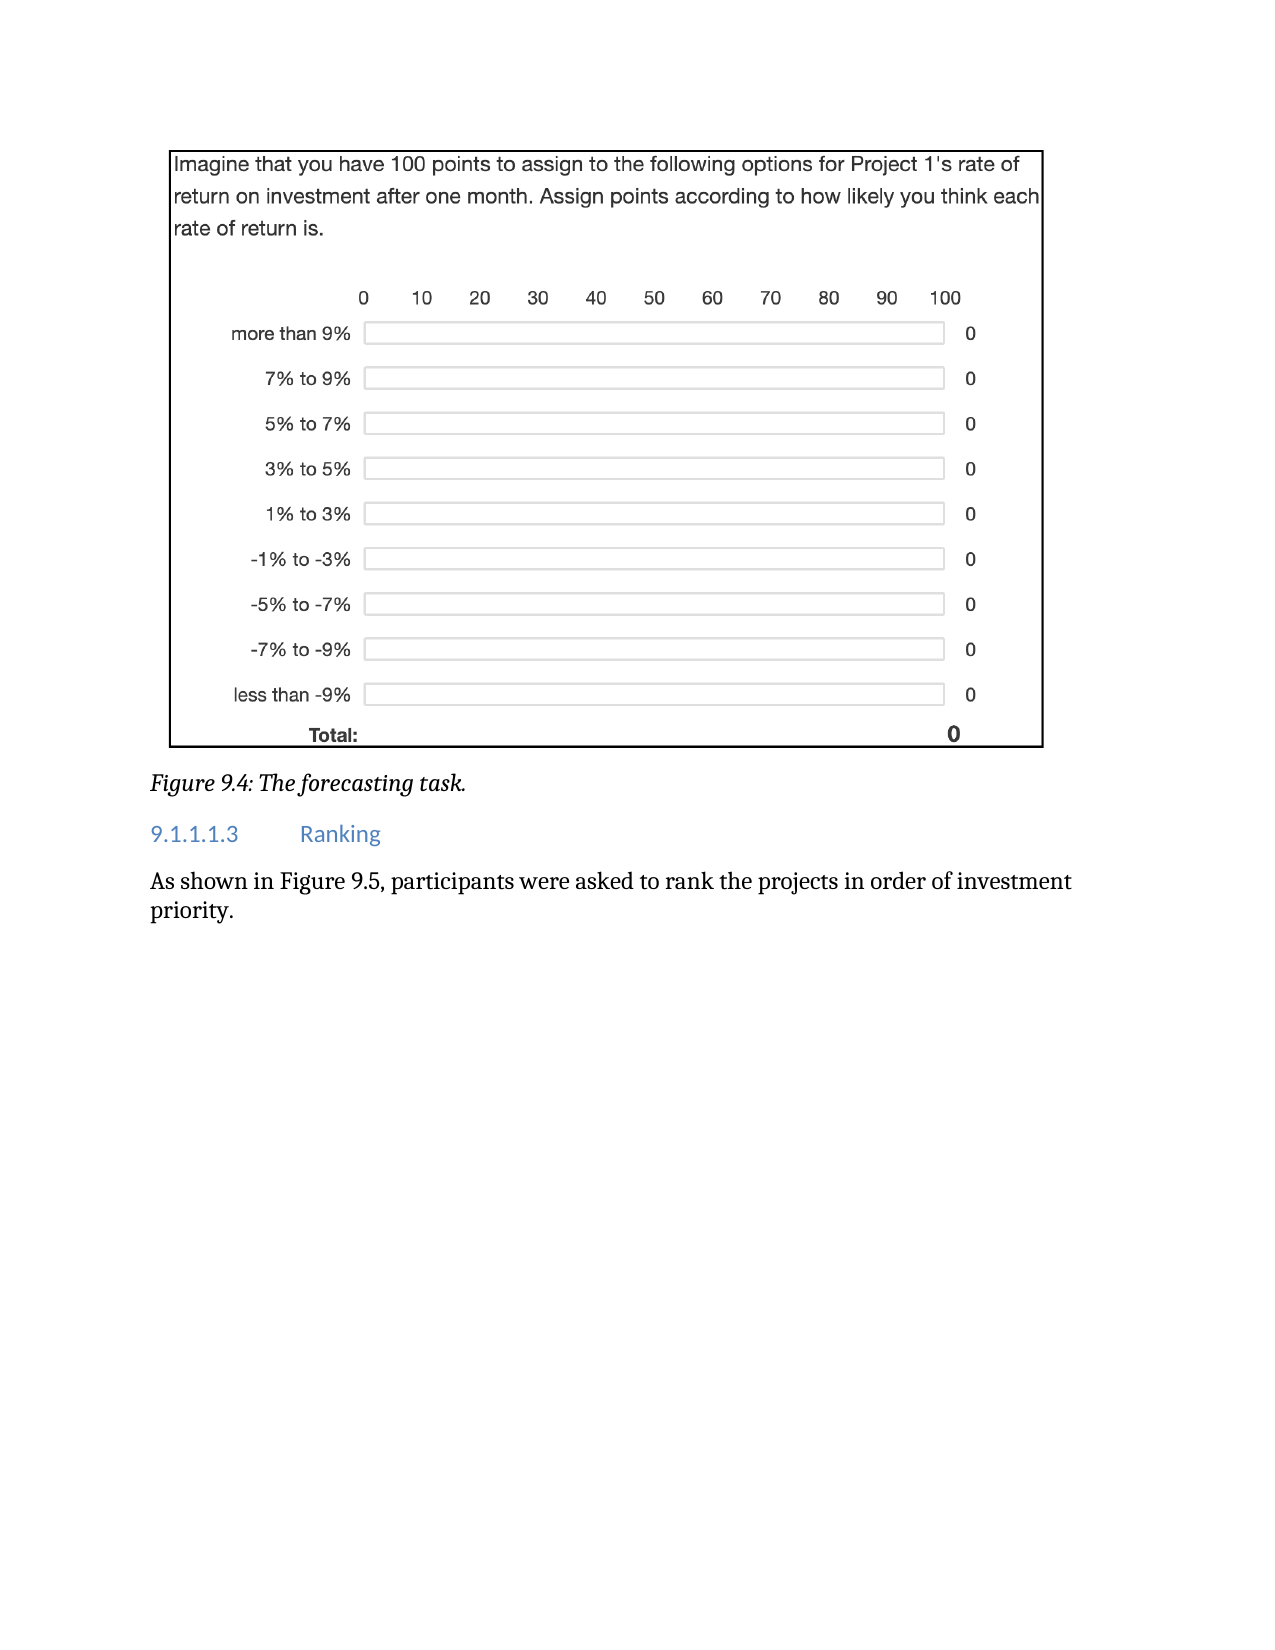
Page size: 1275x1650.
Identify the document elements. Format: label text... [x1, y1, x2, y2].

picture [168, 150, 1044, 748]
text Figure 9.4: The forecasting task. [150, 768, 1125, 797]
text As shown in Figure 9.5, participants were asked to rank the projects in order of investment priority. [150, 867, 1125, 925]
subtitle 9.1.1.1.3 Ranking [150, 818, 1125, 848]
